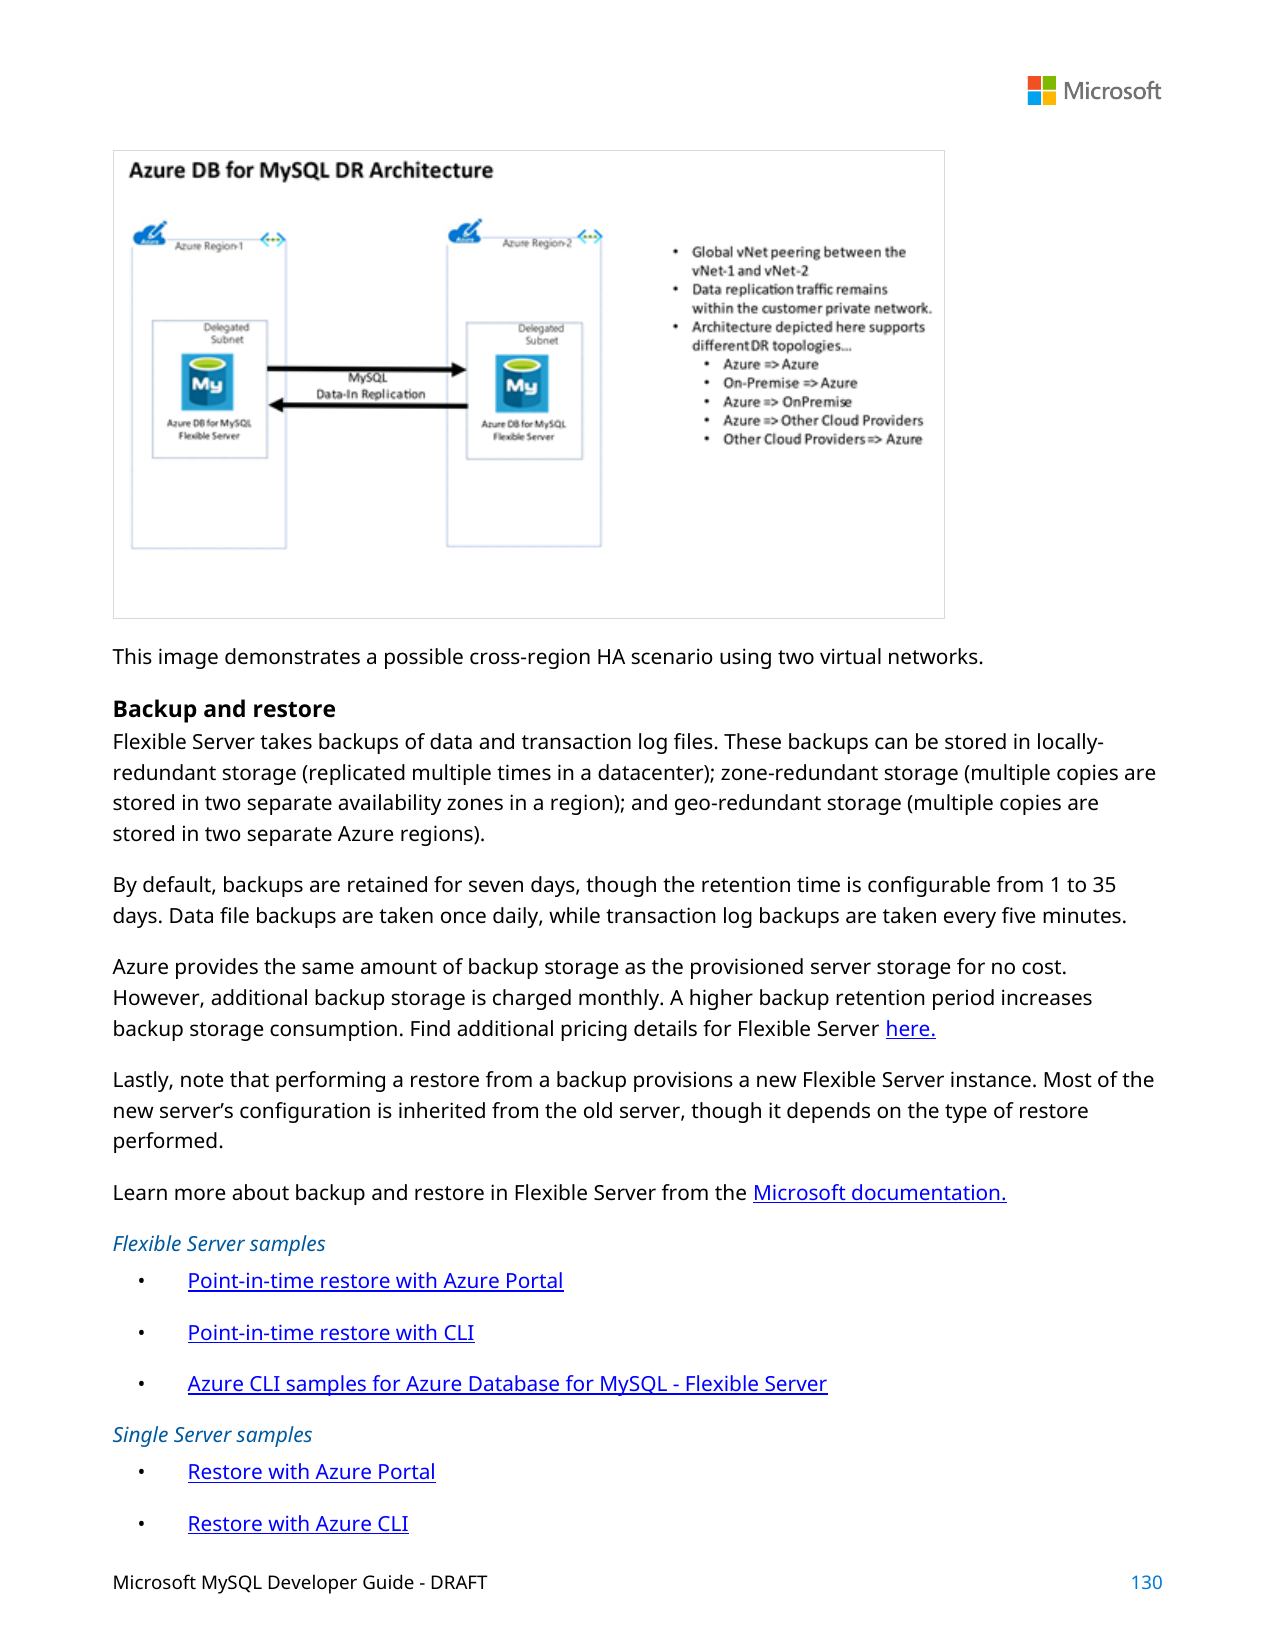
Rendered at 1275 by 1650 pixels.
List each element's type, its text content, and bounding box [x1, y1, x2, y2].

text Lastly, note that performing a restore from a backup provisions a new Flexible Server instance. Most of the new server’s configuration is inherited from the old server, though it depends on the type of restore performed. [112, 1065, 1162, 1155]
text This image demonstrates a possible cross-region HA scenario using two virtual networks. [112, 642, 1162, 670]
list Azure CLI samples for Azure Database for MySQL - Flexible Server [137, 1369, 1162, 1397]
text By default, backups are retained for seven days, though the retention time is configurable from 1 to 35 days. Data file backups are taken once daily, while transaction log backups are taken every five minutes. [112, 870, 1162, 929]
list Restore with Azure Portal [137, 1457, 1162, 1486]
list Point-in-time restore with CLI [137, 1318, 1162, 1346]
text Learn more about backup and restore in Flexible Server from the Microsoft documentation. [112, 1178, 1162, 1206]
picture [114, 151, 944, 618]
list Point-in-time restore with Azure Portal [137, 1266, 1162, 1294]
subtitle Backup and restore [112, 693, 1162, 724]
text Azure provides the same amount of backup storage as the provisioned server storage for no cost. However, additional backup storage is charged monthly. A higher backup retention period increases backup storage consumption. Find additional pricing details for Flexible Server here. [112, 952, 1162, 1042]
text Flexible Server takes backups of data and transaction log files. These backups can be stored in locally-redundant storage (replicated multiple times in a datacenter); zone-redundant storage (multiple copies are stored in two separate availability zones in a region); and geo-redundant storage (multiple copies are stored in two separate Azure regions). [112, 727, 1162, 847]
subtitle Flexible Server samples [112, 1229, 1162, 1258]
picture [1026, 75, 1163, 107]
subtitle Single Server samples [112, 1421, 1162, 1449]
list Restore with Azure CLI [137, 1509, 1162, 1537]
